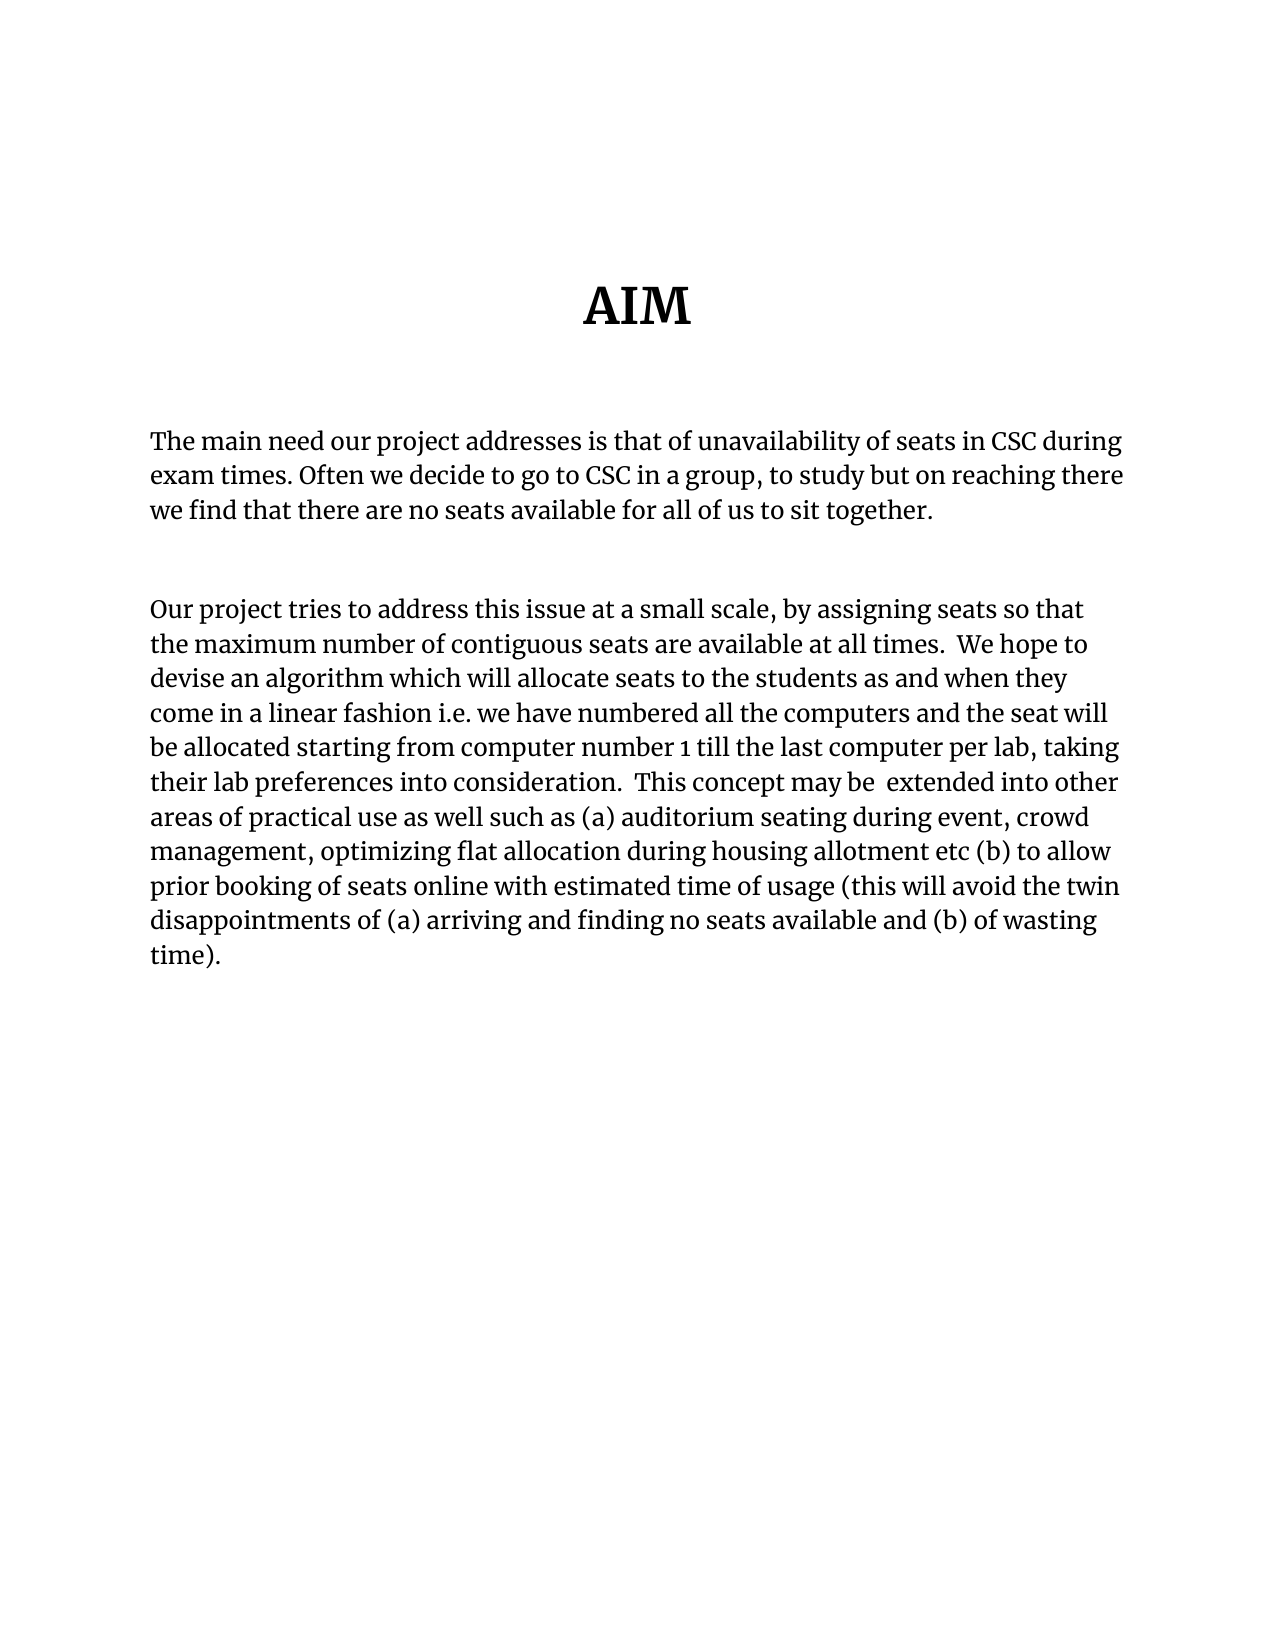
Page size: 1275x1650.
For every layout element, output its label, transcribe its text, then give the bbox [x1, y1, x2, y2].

text AIM [150, 276, 1125, 338]
text The main need our project addresses is that of unavailability of seats in CSC during exam times. Often we decide to go to CSC in a group, to study but on reaching there we find that there are no seats available for all of us to sit together. [150, 426, 1125, 526]
text Our project tries to address this issue at a small scale, by assigning seats so that the maximum number of contiguous seats are available at all times. We hope to devise an algorithm which will allocate seats to the students as and when they come in a linear fashion i.e. we have numbered all the computers and the seat will be allocated starting from computer number 1 till the last computer per lab, taking their lab preferences into consideration. This concept may be extended into other areas of practical use as well such as (a) auditorium seating during event, crowd management, optimizing flat allocation during housing allotment etc (b) to allow prior booking of seats online with estimated time of usage (this will avoid the twin disappointments of (a) arriving and finding no seats available and (b) of wasting time). [150, 595, 1125, 971]
